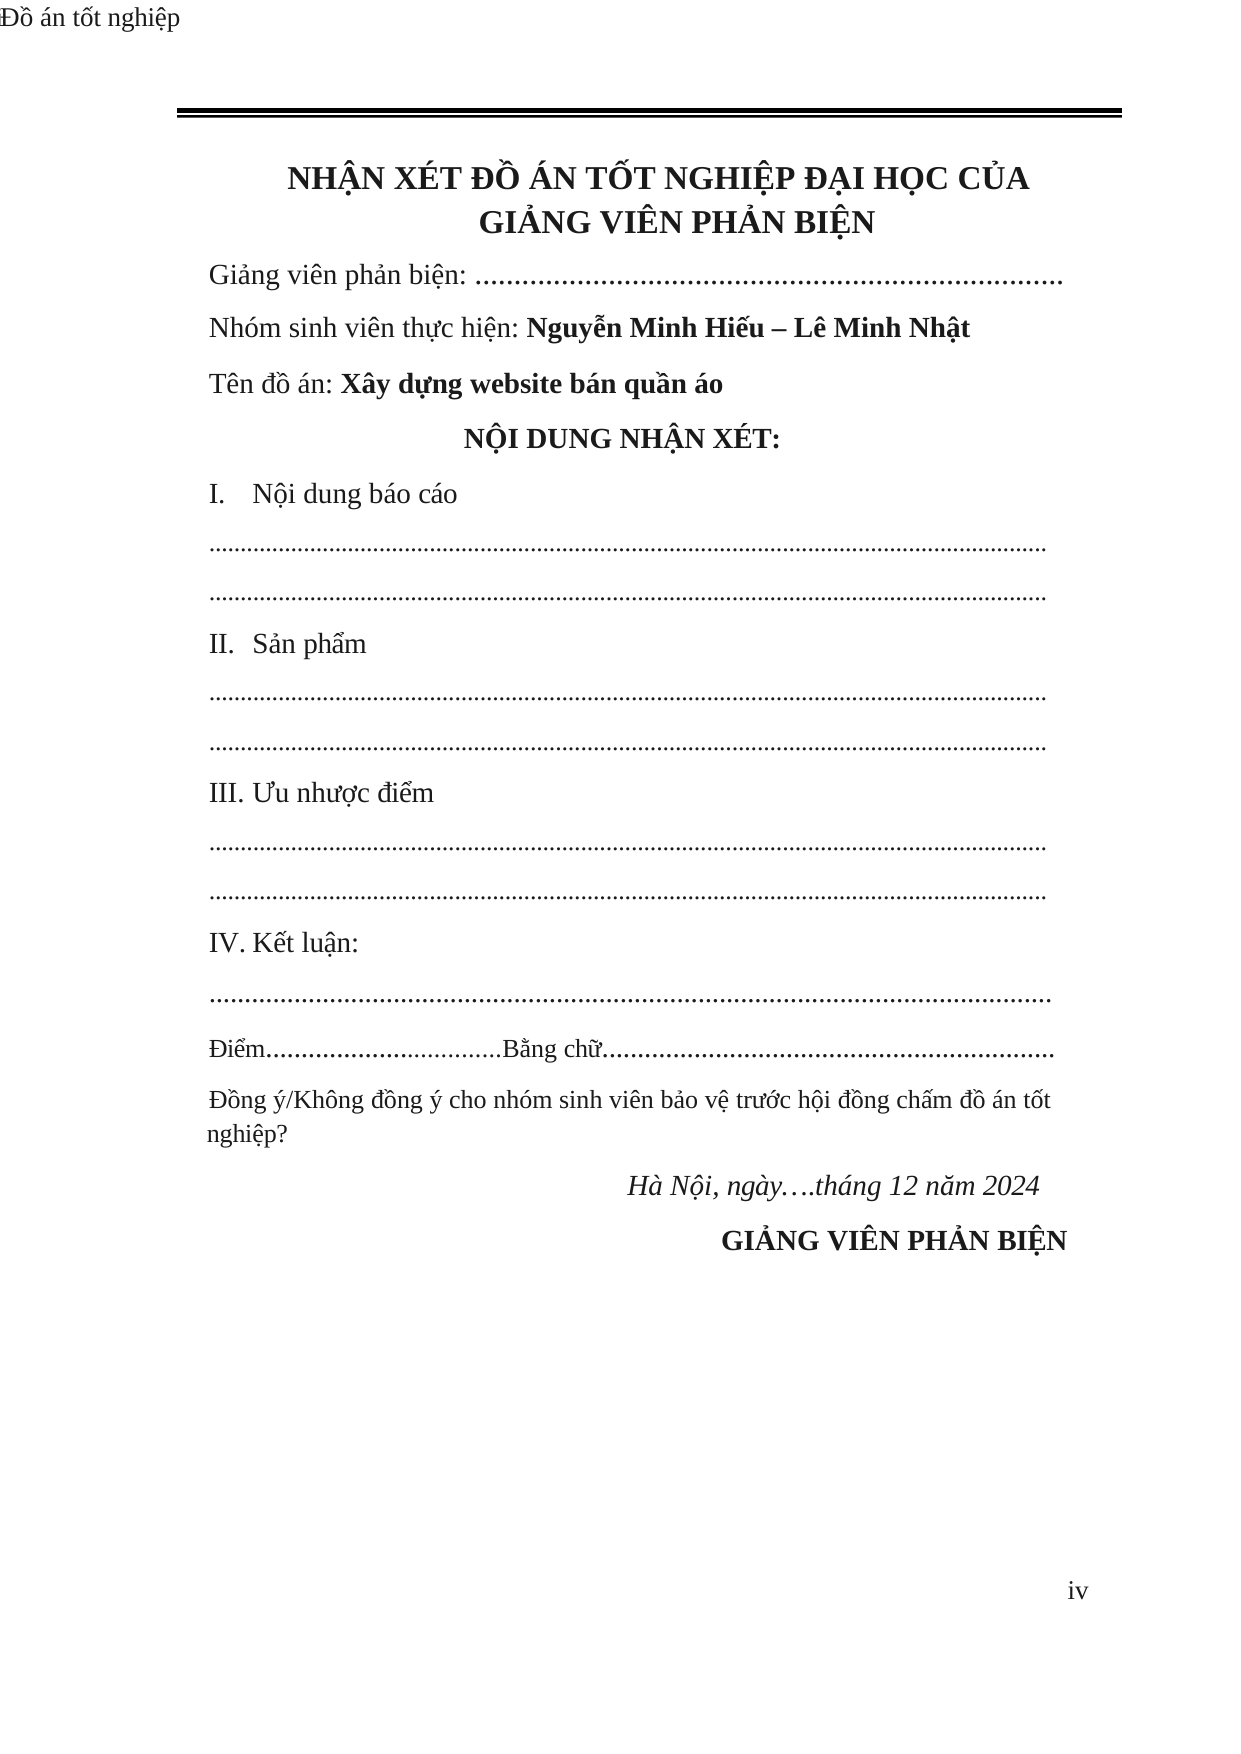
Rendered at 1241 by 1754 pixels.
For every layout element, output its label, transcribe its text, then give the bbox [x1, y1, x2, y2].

text ..................................................................................................................................... [207, 676, 1088, 706]
text ..................................................................................................................................... [207, 576, 1088, 606]
text ..................................................................................................................................... [207, 527, 1088, 557]
text NHẬN XÉT ĐỒ ÁN TỐT NGHIỆP ĐẠI HỌC CỦA GIẢNG VIÊN PHẢN BIỆN [228, 158, 1088, 241]
text Tên đồ án: Xây dựng website bán quần áo [207, 366, 1088, 399]
text Đồng ý/Không đồng ý cho nhóm sinh viên bảo vệ trước hội đồng chấm đồ án tốt nghiệp? [207, 1084, 1088, 1148]
text ..................................................................................................................................... [207, 726, 1088, 756]
text ..................................................................................................................................... [207, 826, 1088, 856]
text Nhóm sinh viên thực hiện: Nguyễn Minh Hiếu – Lê Minh Nhật [207, 311, 1088, 344]
text Giảng viên phản biện: ........................................................................... [207, 255, 1088, 292]
text ....................................................................................................................... [207, 975, 1088, 1009]
text ..................................................................................................................................... [207, 875, 1088, 905]
text NỘI DUNG NHẬN XÉT: [207, 421, 1037, 455]
list Sản phẩm [207, 626, 1120, 659]
list Kết luận: [207, 925, 1120, 958]
text Điểm.................... Bằng chữ................................................................ [207, 1030, 1088, 1064]
list Nội dung báo cáo [207, 477, 1120, 510]
text GIẢNG VIÊN PHẢN BIỆN [721, 1223, 1088, 1257]
text Hà Nội, ngày….tháng 12 năm 2024 [627, 1168, 1088, 1201]
list Ưu nhược điểm [207, 775, 1120, 809]
